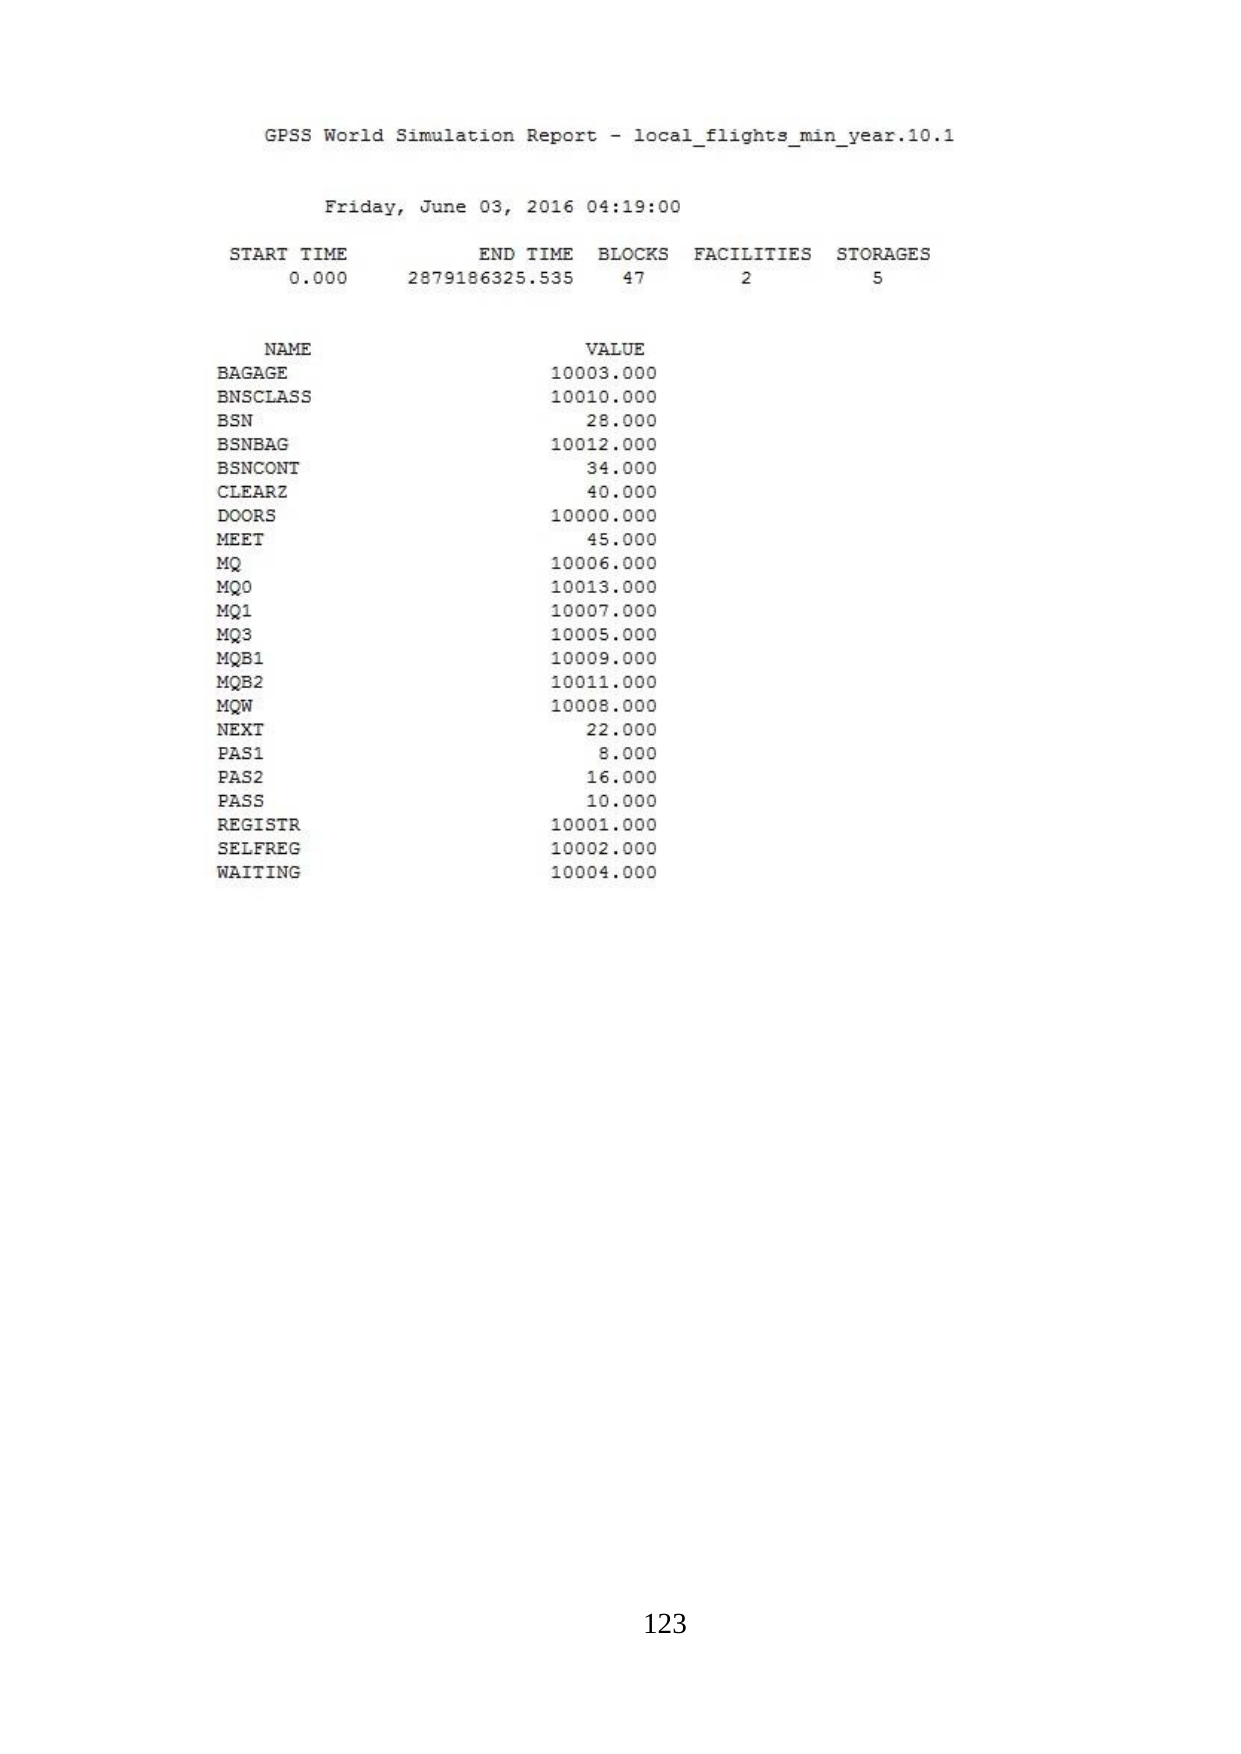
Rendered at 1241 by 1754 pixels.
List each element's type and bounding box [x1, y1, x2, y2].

picture [180, 116, 982, 902]
